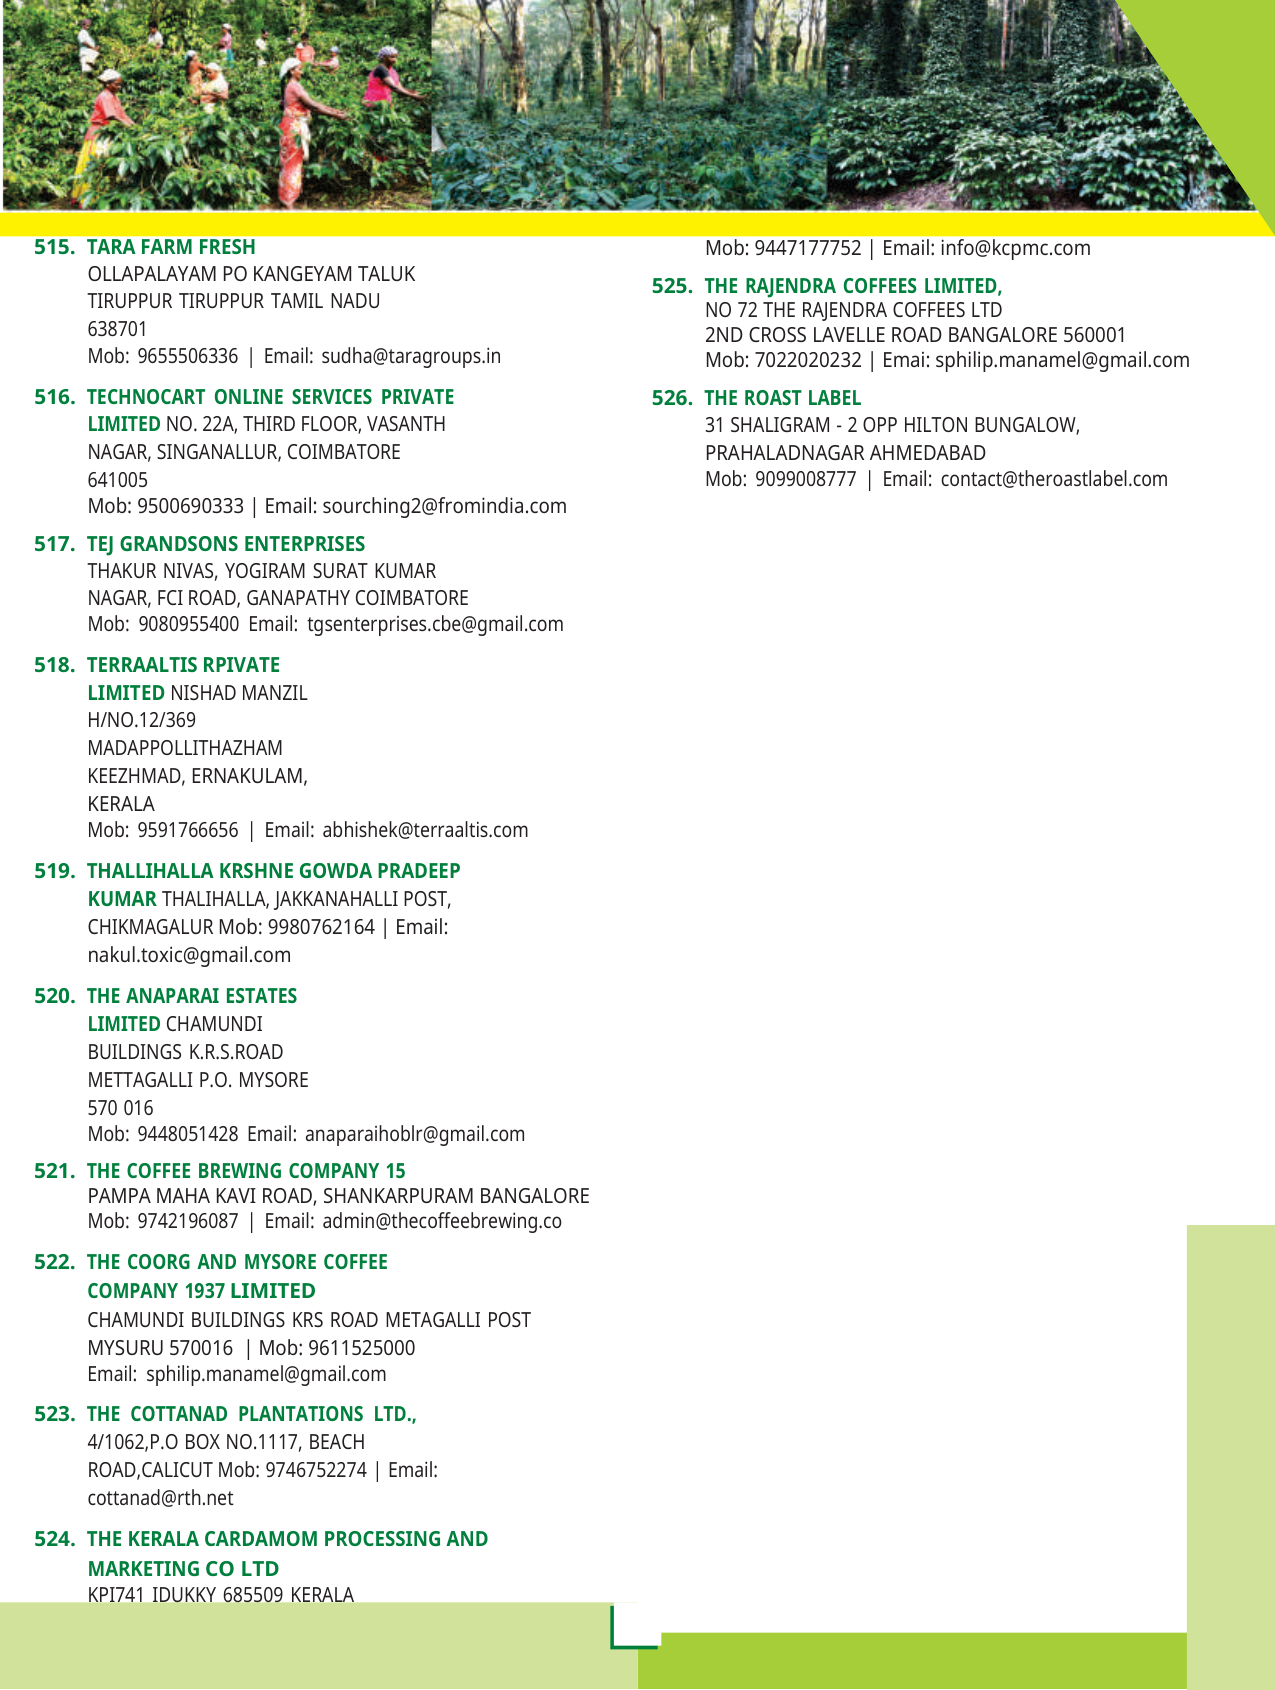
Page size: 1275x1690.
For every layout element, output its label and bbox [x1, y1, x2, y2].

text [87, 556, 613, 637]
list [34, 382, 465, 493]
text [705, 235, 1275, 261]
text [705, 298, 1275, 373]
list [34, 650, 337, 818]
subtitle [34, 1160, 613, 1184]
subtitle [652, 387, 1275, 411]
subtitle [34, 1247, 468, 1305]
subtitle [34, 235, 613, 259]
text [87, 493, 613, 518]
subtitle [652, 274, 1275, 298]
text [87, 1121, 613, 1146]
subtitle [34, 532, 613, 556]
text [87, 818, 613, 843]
picture [0, 0, 1258, 212]
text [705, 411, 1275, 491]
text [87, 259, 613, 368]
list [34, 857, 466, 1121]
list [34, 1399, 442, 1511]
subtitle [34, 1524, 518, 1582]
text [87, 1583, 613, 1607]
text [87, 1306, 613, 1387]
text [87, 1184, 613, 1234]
